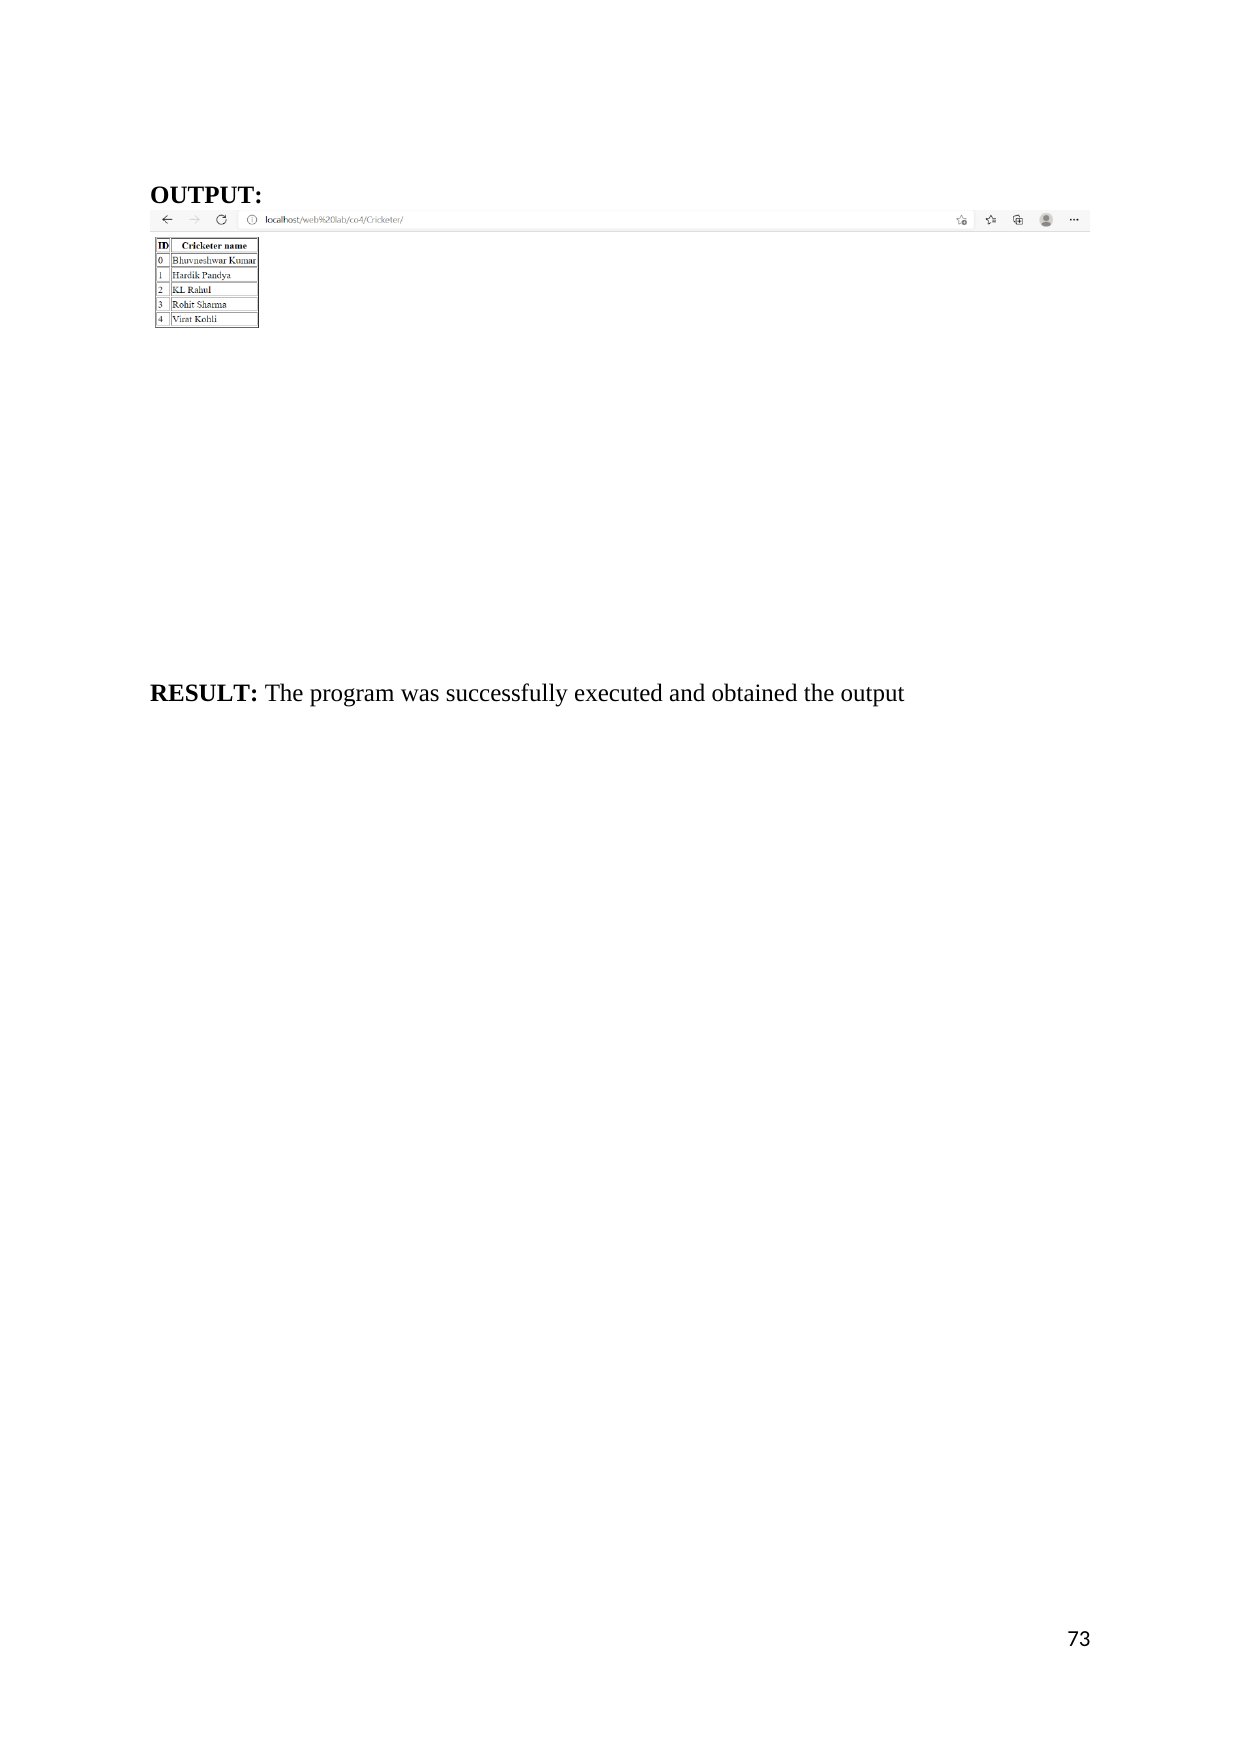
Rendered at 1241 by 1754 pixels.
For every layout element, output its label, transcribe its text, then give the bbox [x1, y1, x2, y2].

picture [150, 210, 1091, 647]
text RESULT: The program was successfully executed and obtained the output [150, 678, 1090, 707]
text OUTPUT: [150, 180, 1090, 209]
